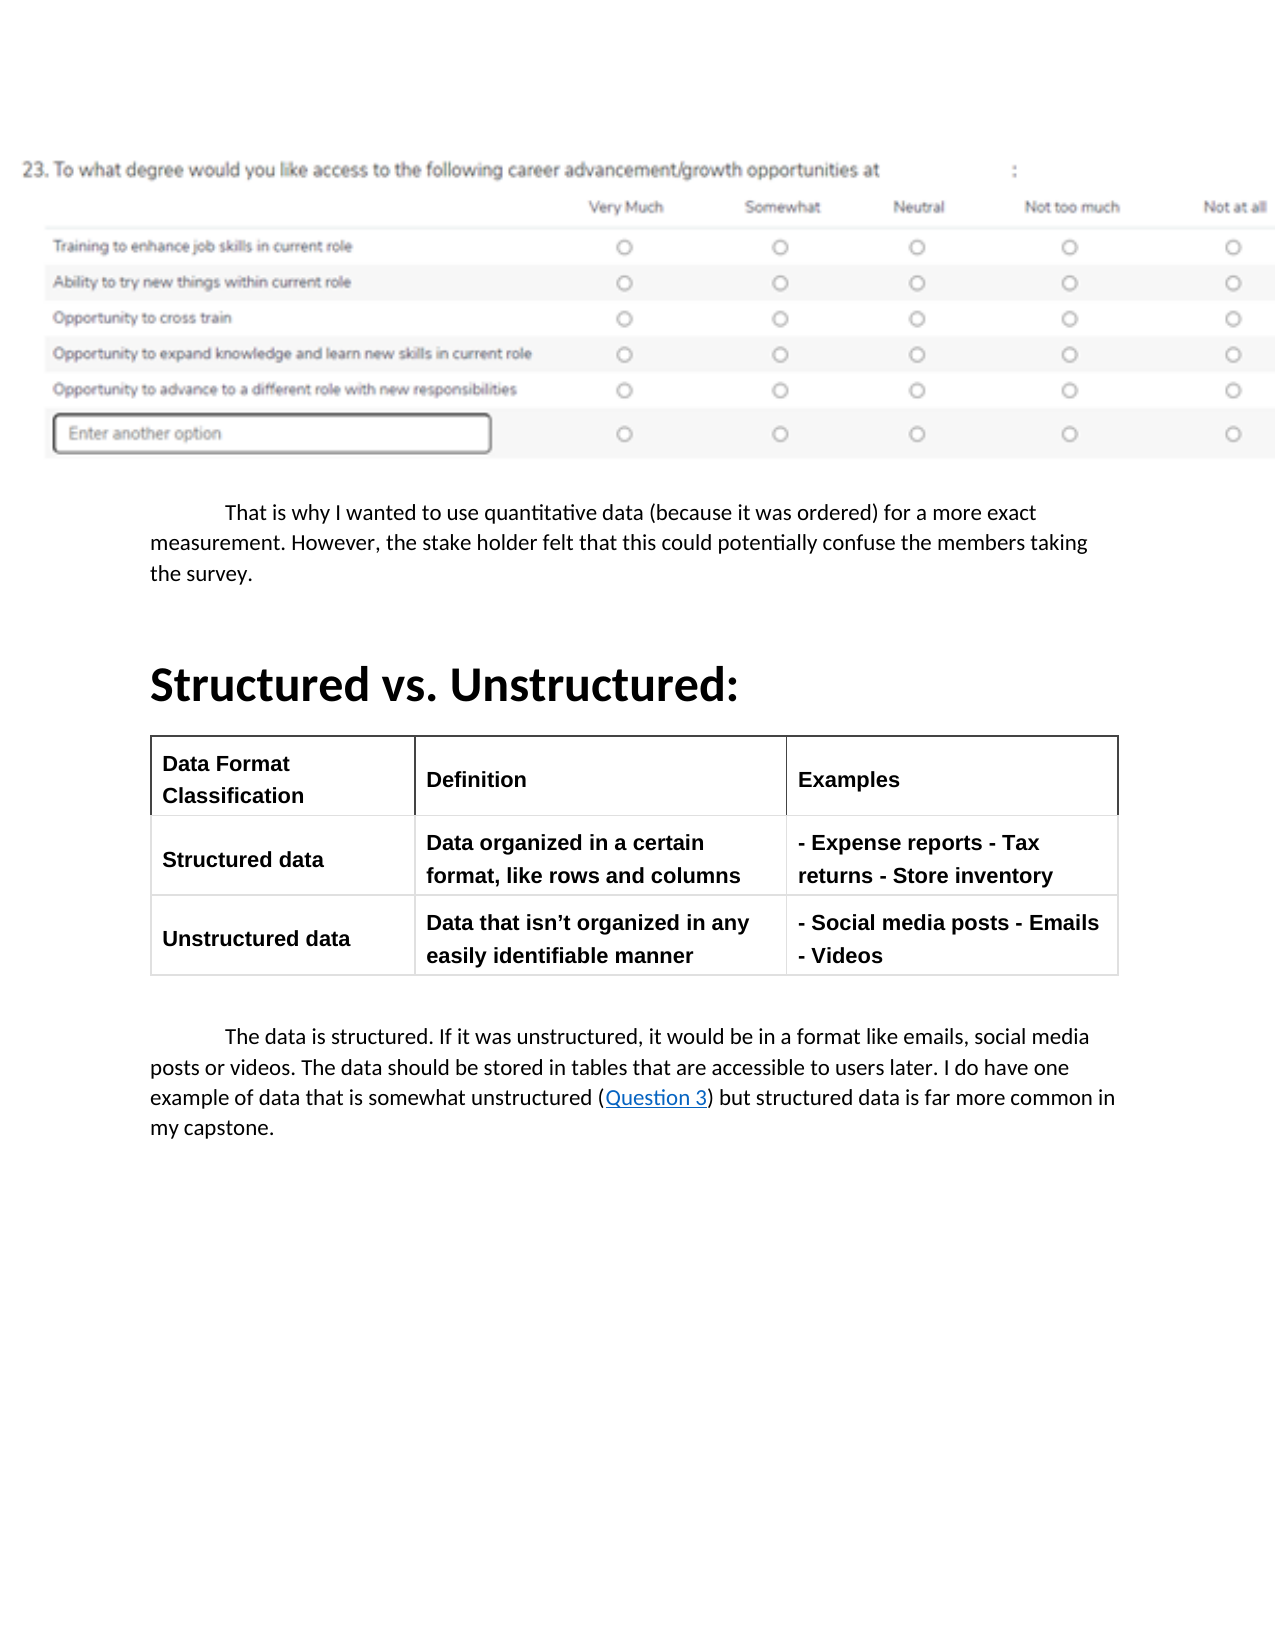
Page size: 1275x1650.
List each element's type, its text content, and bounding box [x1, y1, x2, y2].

table_cell Data that isn’t organized in any easily identifiable manner [416, 896, 786, 974]
text That is why I wanted to use quantitative data (because it was ordered) for a more exact measurement. However, the stake holder felt that this could potentially confuse the members taking the survey. [150, 498, 1125, 587]
table_cell Unstructured data [152, 896, 414, 974]
table_header Data Format Classification [152, 737, 414, 815]
text Structured vs. Unstructured: [150, 652, 1125, 713]
table_header Examples [787, 737, 1117, 815]
table_cell Data organized in a certain format, like rows and columns [416, 816, 786, 894]
table_cell Structured data [152, 816, 414, 894]
text The data is structured. If it was unstructured, it would be in a format like emails, social media posts or videos. The data should be stored in tables that are accessible to users later. I do have one example of data that is somewhat unstructured (Question 3) but structured data is far more common in my capstone. [150, 1022, 1125, 1141]
table_header Definition [416, 737, 786, 815]
picture [18, 150, 1275, 480]
table_cell - Expense reports - Tax returns - Store inventory [787, 816, 1117, 894]
table_cell - Social media posts - Emails - Videos [787, 896, 1117, 974]
